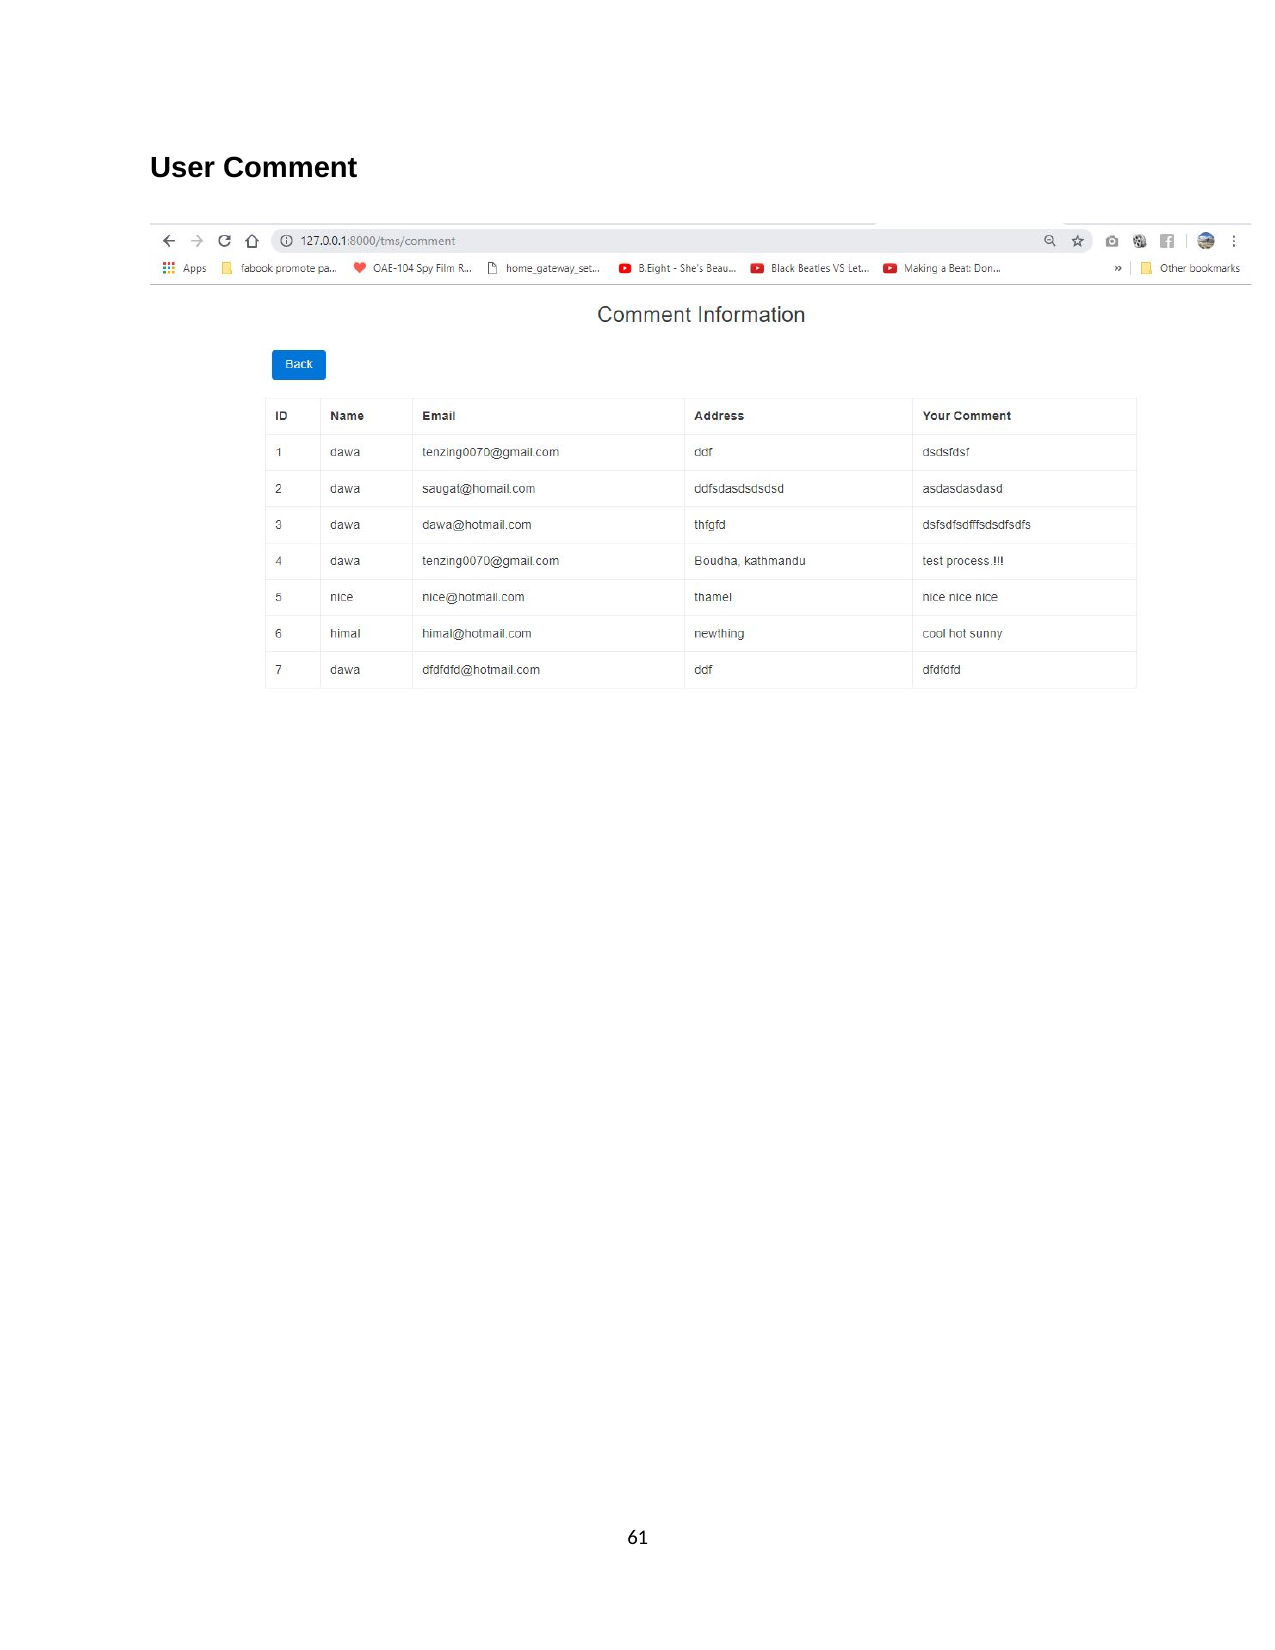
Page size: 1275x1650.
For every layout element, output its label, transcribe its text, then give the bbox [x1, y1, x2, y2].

subtitle User Comment [150, 150, 1125, 183]
picture [150, 223, 1252, 751]
